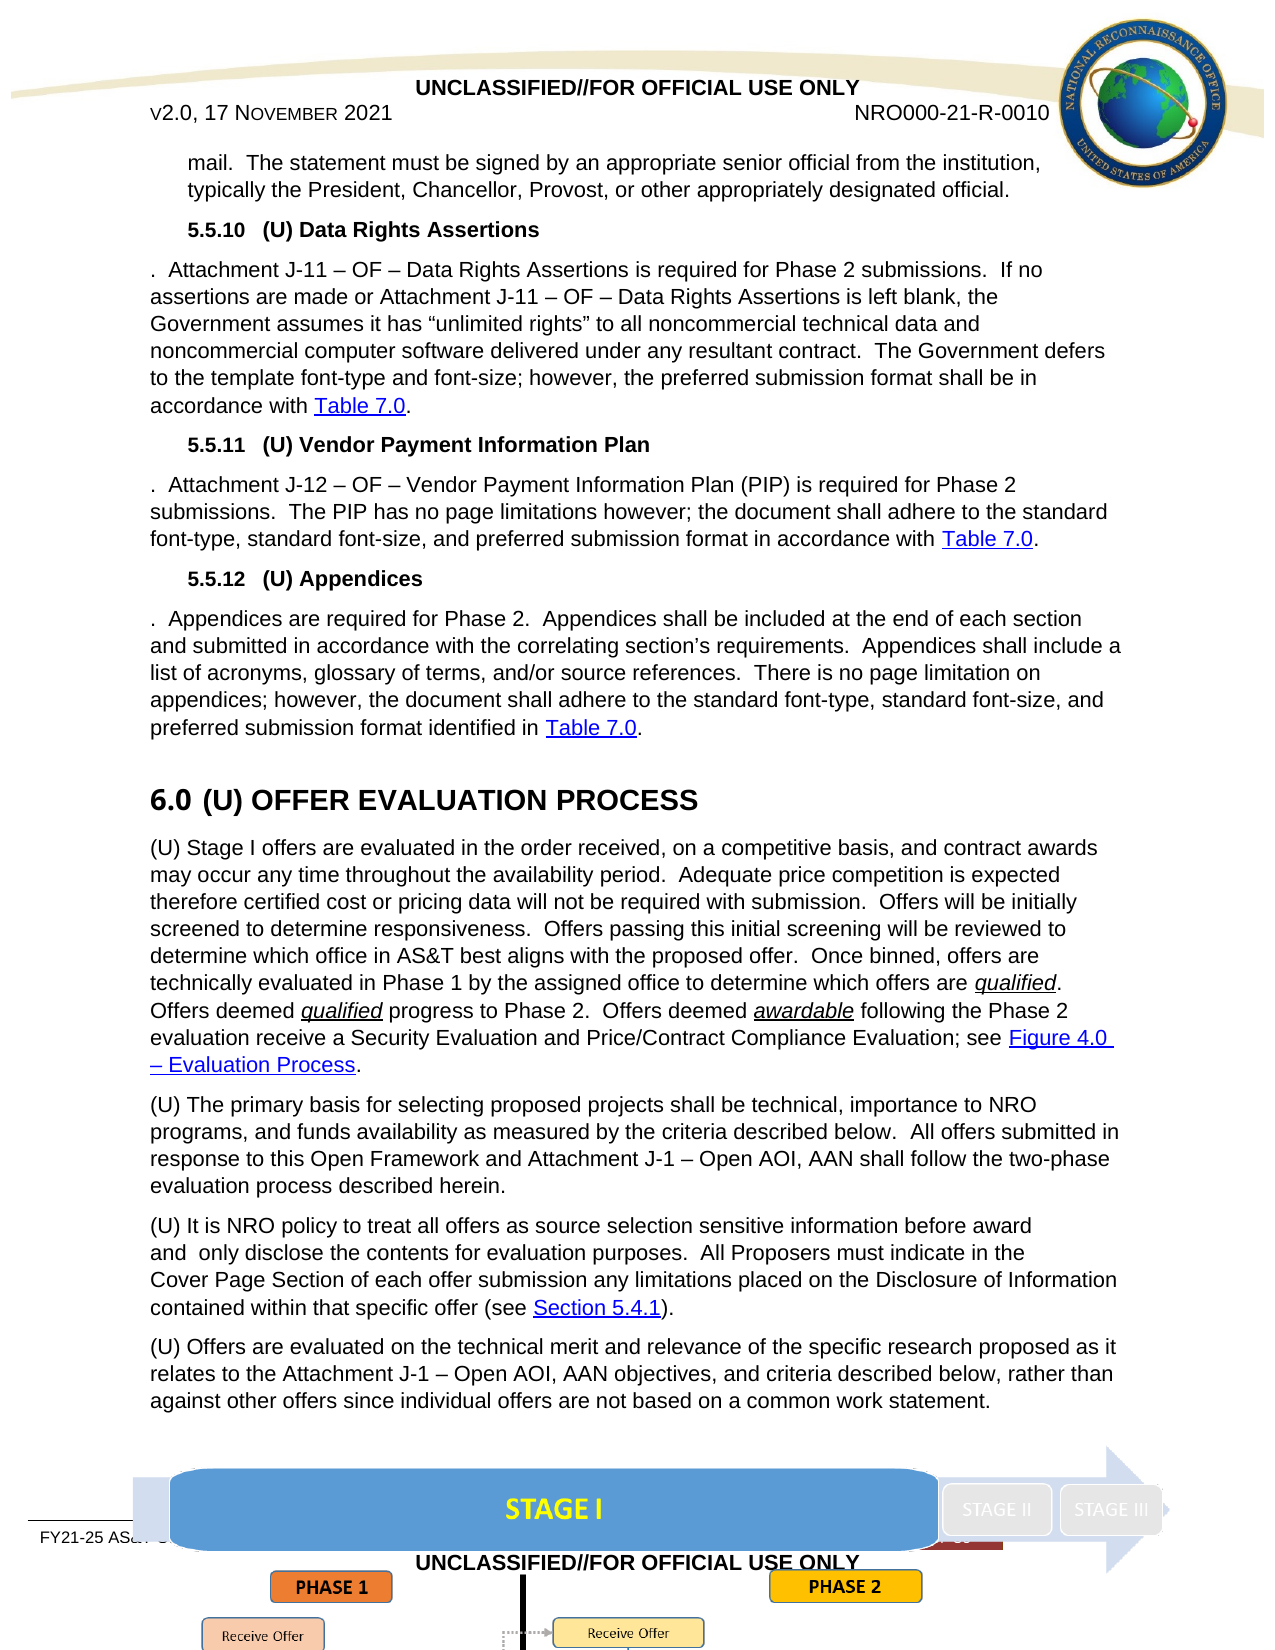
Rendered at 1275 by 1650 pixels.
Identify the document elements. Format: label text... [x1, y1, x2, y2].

subtitle (U) OFFER EVALUATION PROCESS [150, 779, 1125, 819]
text (U) It is NRO policy to treat all offers as source selection sensitive information before award and only disclose the contents for evaluation purposes. All Proposers must indicate in the Cover Page Section of each offer submission any limitations placed on the Disclosure of Information contained within that specific offer (see Section 5.4.1). [150, 1213, 1125, 1319]
text (U) Offers are evaluated on the technical merit and relevance of the specific research proposed as it relates to the Attachment J-1 – Open AOI, AAN objectives, and criteria described below, rather than against other offers since individual offers are not based on a common work statement. [150, 1334, 1125, 1414]
subtitle (U) Appendices [187, 566, 1125, 591]
text (U) The primary basis for selecting proposed projects shall be technical, importance to NRO programs, and funds availability as measured by the criteria described below. All offers submitted in response to this Open Framework and Attachment J-1 – Open AOI, AAN shall follow the two-phase evaluation process described herein. [150, 1092, 1125, 1198]
text (U) Stage I offers are evaluated in the order received, on a competitive basis, and contract awards may occur any time throughout the availability period. Adequate price competition is expected therefore certified cost or pricing data will not be required with submission. Offers will be initially screened to determine responsiveness. Offers passing this initial screening will be reviewed to determine which office in AS&T best aligns with the proposed offer. Once binned, offers are technically evaluated in Phase 1 by the assigned office to determine which offers are qualified. Offers deemed qualified progress to Phase 2. Offers deemed awardable following the Phase 2 evaluation receive a Security Evaluation and Price/Contract Compliance Evaluation; see Figure 4.0 – Evaluation Process. [150, 834, 1125, 1077]
subtitle (U) Vendor Payment Information Plan [187, 432, 1125, 457]
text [187, 150, 1125, 202]
text . Attachment J-12 – OF – Vendor Payment Information Plan (PIP) is required for Phase 2 submissions. The PIP has no page limitations however; the document shall adhere to the standard font-type, standard font-size, and preferred submission format in accordance with Table 7.0. [150, 472, 1125, 551]
text . Attachment J-11 – OF – Data Rights Assertions is required for Phase 2 submissions. If no assertions are made or Attachment J-11 – OF – Data Rights Assertions is left blank, the Government assumes it has “unlimited rights” to all noncommercial technical data and noncommercial computer software delivered under any resultant contract. The Government defers to the template font-type and font-size; however, the preferred submission format shall be in accordance with Table 7.0. [150, 257, 1125, 418]
picture [132, 1445, 1170, 1650]
subtitle (U) Data Rights Assertions [187, 217, 1125, 242]
text . Appendices are required for Phase 2. Appendices shall be included at the end of each section and submitted in accordance with the correlating section’s requirements. Appendices shall include a list of acronyms, glossary of terms, and/or source references. There is no page limitation on appendices; however, the document shall adhere to the standard font-type, standard font-size, and preferred submission format identified in Table 7.0. [150, 606, 1125, 739]
picture [11, 4, 1264, 214]
